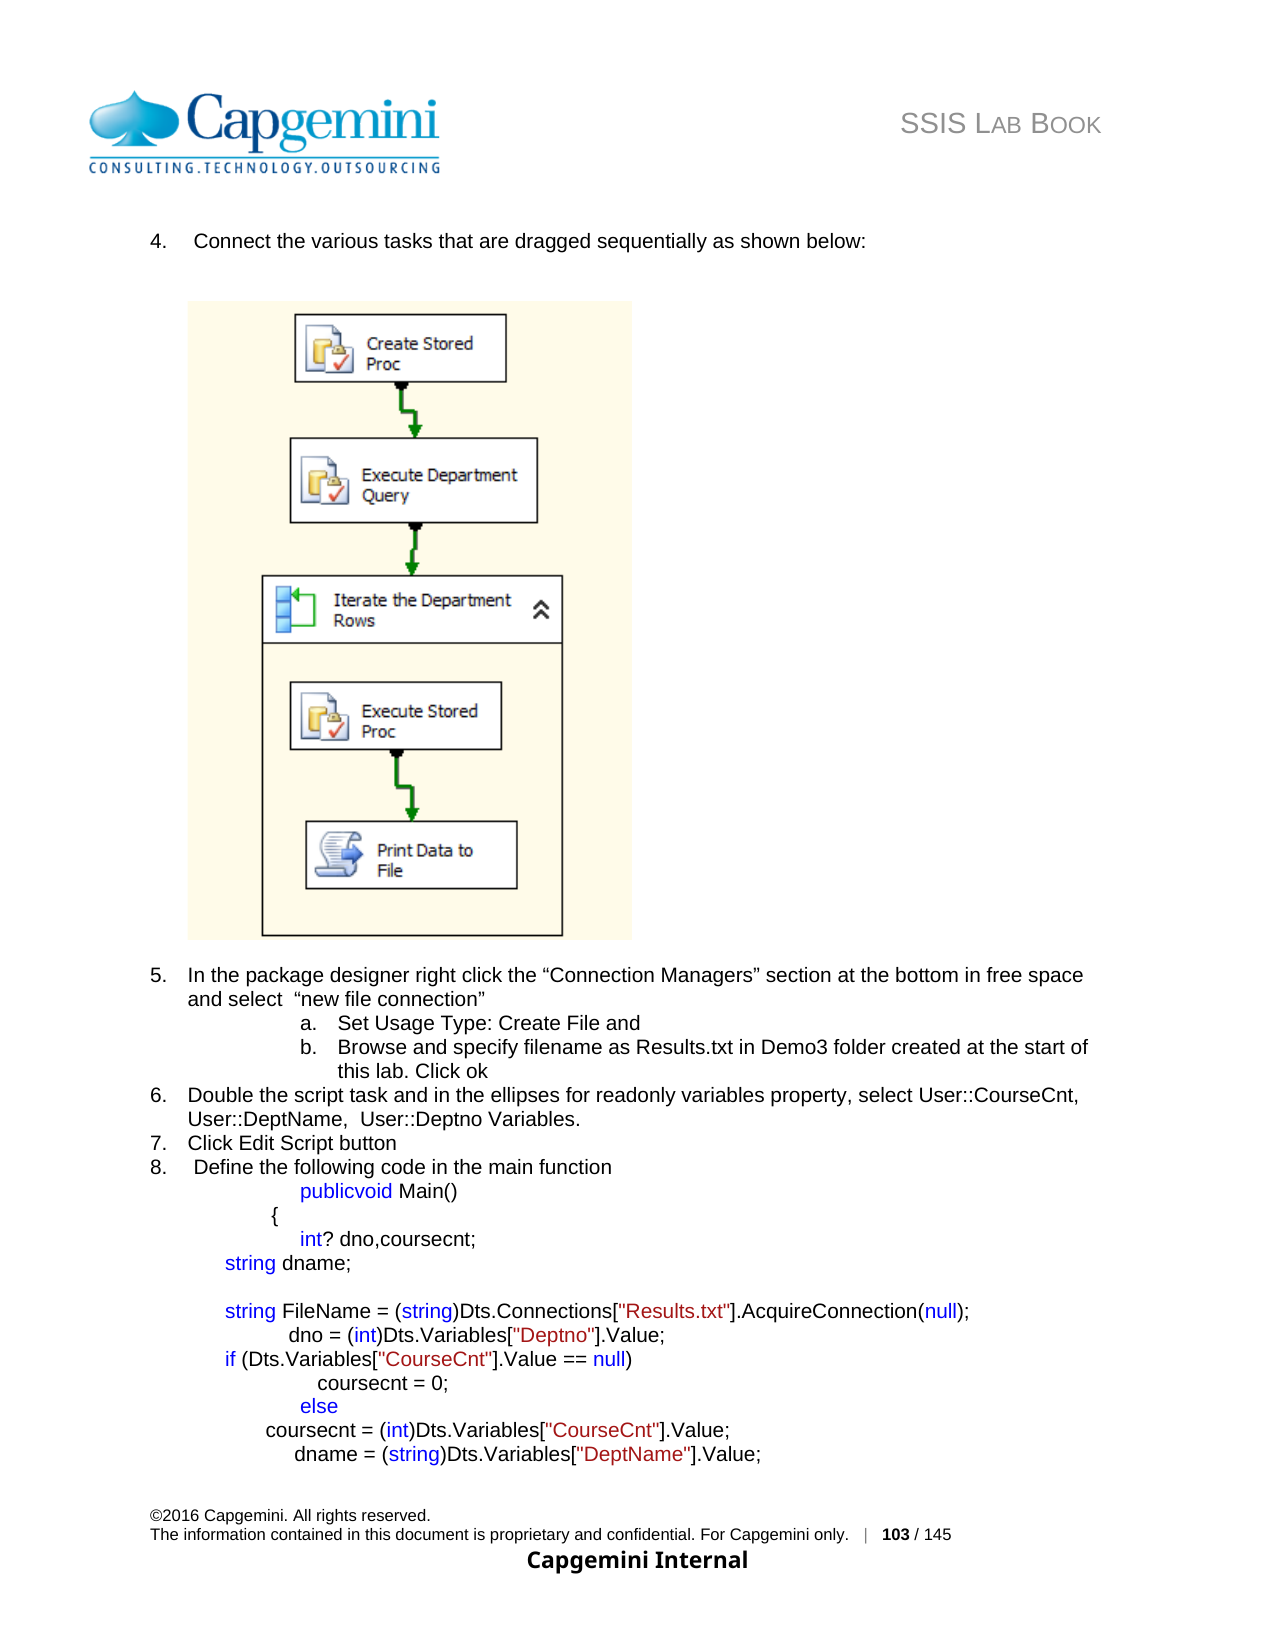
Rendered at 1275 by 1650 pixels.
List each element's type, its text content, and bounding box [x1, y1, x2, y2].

text else [150, 1394, 1125, 1418]
text if (Dts.Variables["CourseCnt"].Value == null) [150, 1346, 1125, 1370]
text coursecnt = (int)Dts.Variables["CourseCnt"].Value; [150, 1418, 1125, 1442]
list Double the script task and in the ellipses for readonly variables property, select User::CourseCnt, User::DeptName, User::Deptno Variables. [150, 1083, 1125, 1131]
text dname = (string)Dts.Variables["DeptName"].Value; [150, 1442, 1125, 1466]
list Click Edit Script button [150, 1131, 1125, 1155]
list Set Usage Type: Create File and [300, 1011, 1125, 1035]
text publicvoid Main() [150, 1179, 1125, 1203]
text coursecnt = 0; [150, 1370, 1125, 1394]
picture [87, 89, 443, 177]
picture [187, 301, 632, 940]
list In the package designer right click the “Connection Managers” section at the bottom in free space and select “new file connection” [150, 963, 1125, 1011]
text dno = (int)Dts.Variables["Deptno"].Value; [150, 1322, 1125, 1346]
list Define the following code in the main function [150, 1155, 1125, 1179]
text string dname; [150, 1251, 1125, 1274]
list Connect the various tasks that are dragged sequentially as shown below: [150, 229, 1125, 253]
text { [150, 1203, 1125, 1227]
list Browse and specify filename as Results.txt in Demo3 folder created at the start of this lab. Click ok [300, 1035, 1125, 1083]
text string FileName = (string)Dts.Connections["Results.txt"].AcquireConnection(null); [150, 1298, 1125, 1322]
text int? dno,coursecnt; [150, 1227, 1125, 1251]
